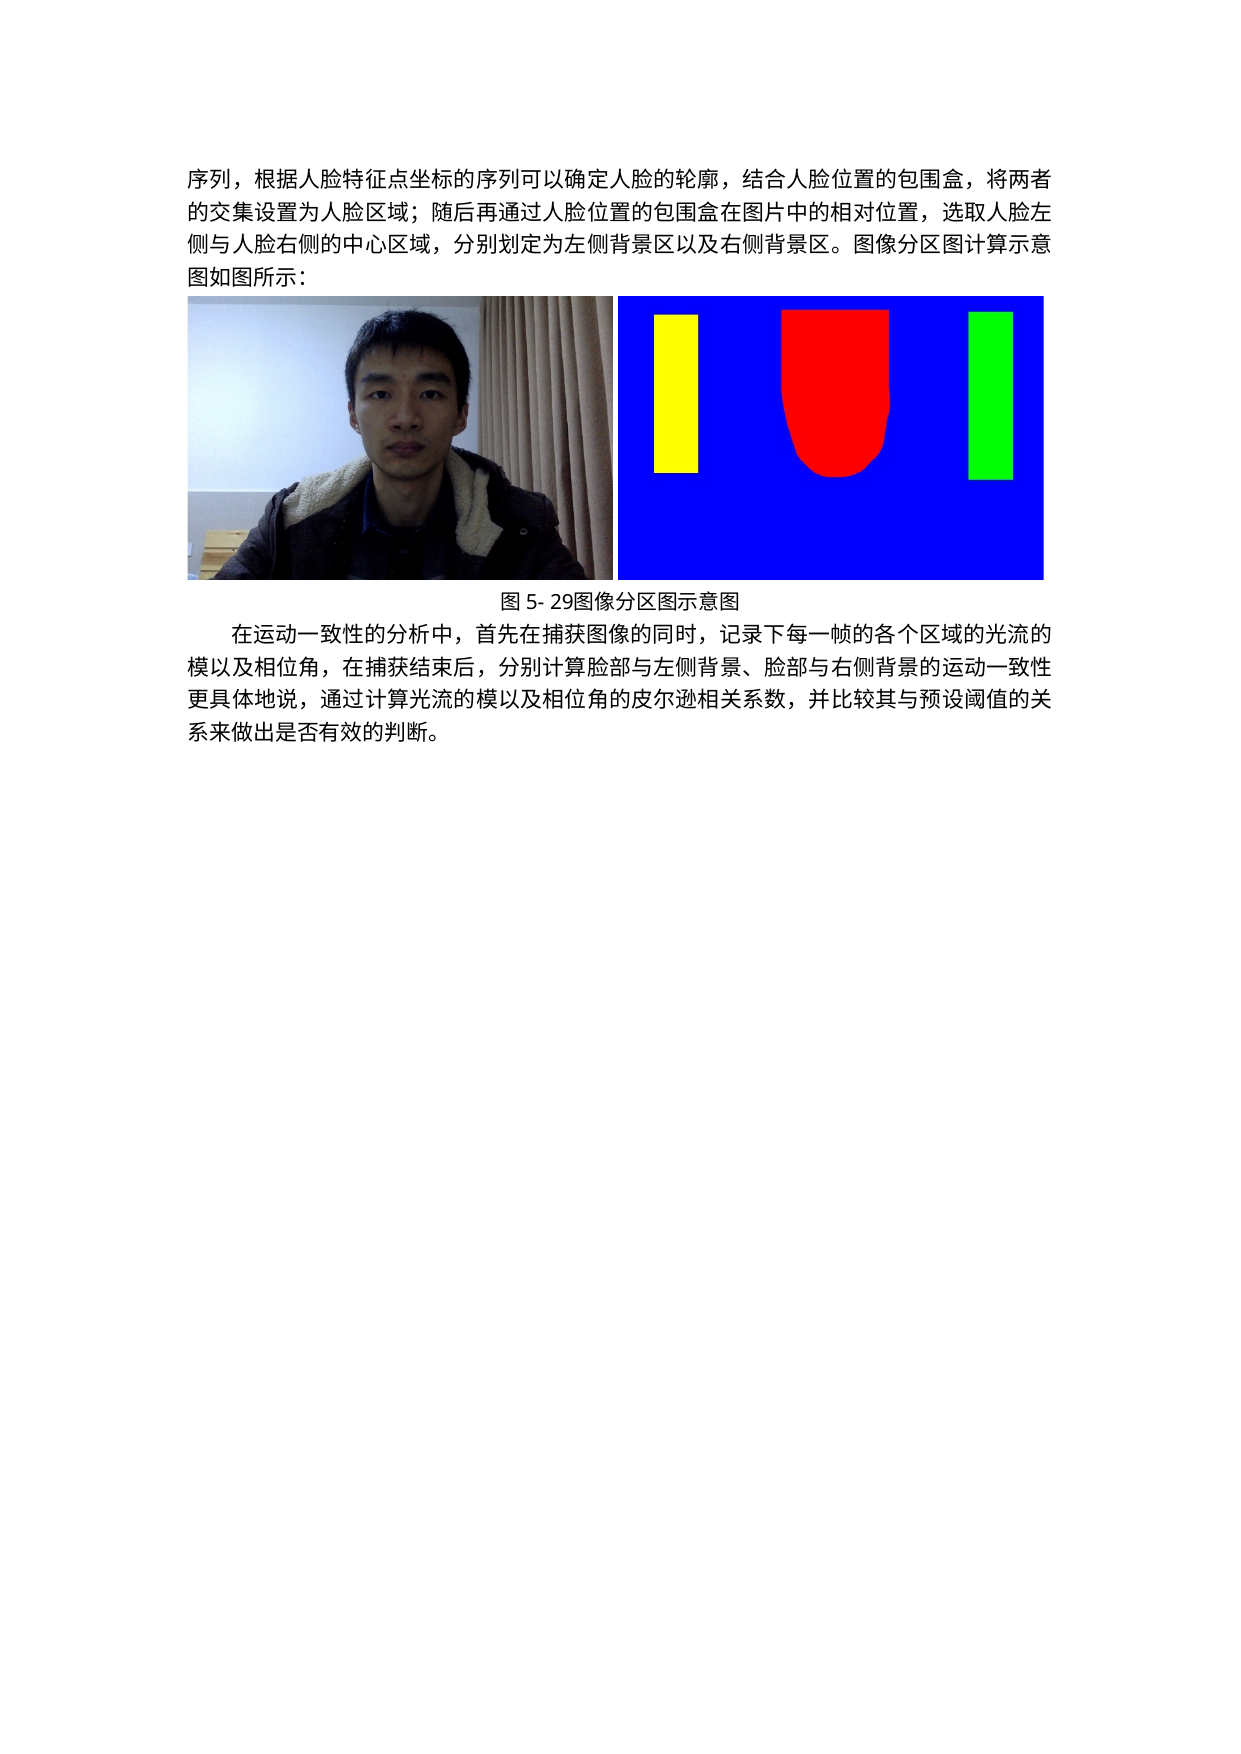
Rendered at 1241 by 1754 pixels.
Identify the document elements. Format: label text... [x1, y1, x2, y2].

text 图 5- 29图像分区图示意图 [187, 584, 1053, 617]
text 在运动一致性的分析中，首先在捕获图像的同时，记录下每一帧的各个区域的光流的模以及相位角，在捕获结束后，分别计算脸部与左侧背景、脸部与右侧背景的运动一致性。更具体地说，通过计算光流的模以及相位角的皮尔逊相关系数，并比较其与预设阈值的关系来做出是否有效的判断。 [187, 617, 1053, 747]
picture [618, 296, 1044, 580]
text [187, 162, 1053, 292]
picture [187, 296, 613, 580]
